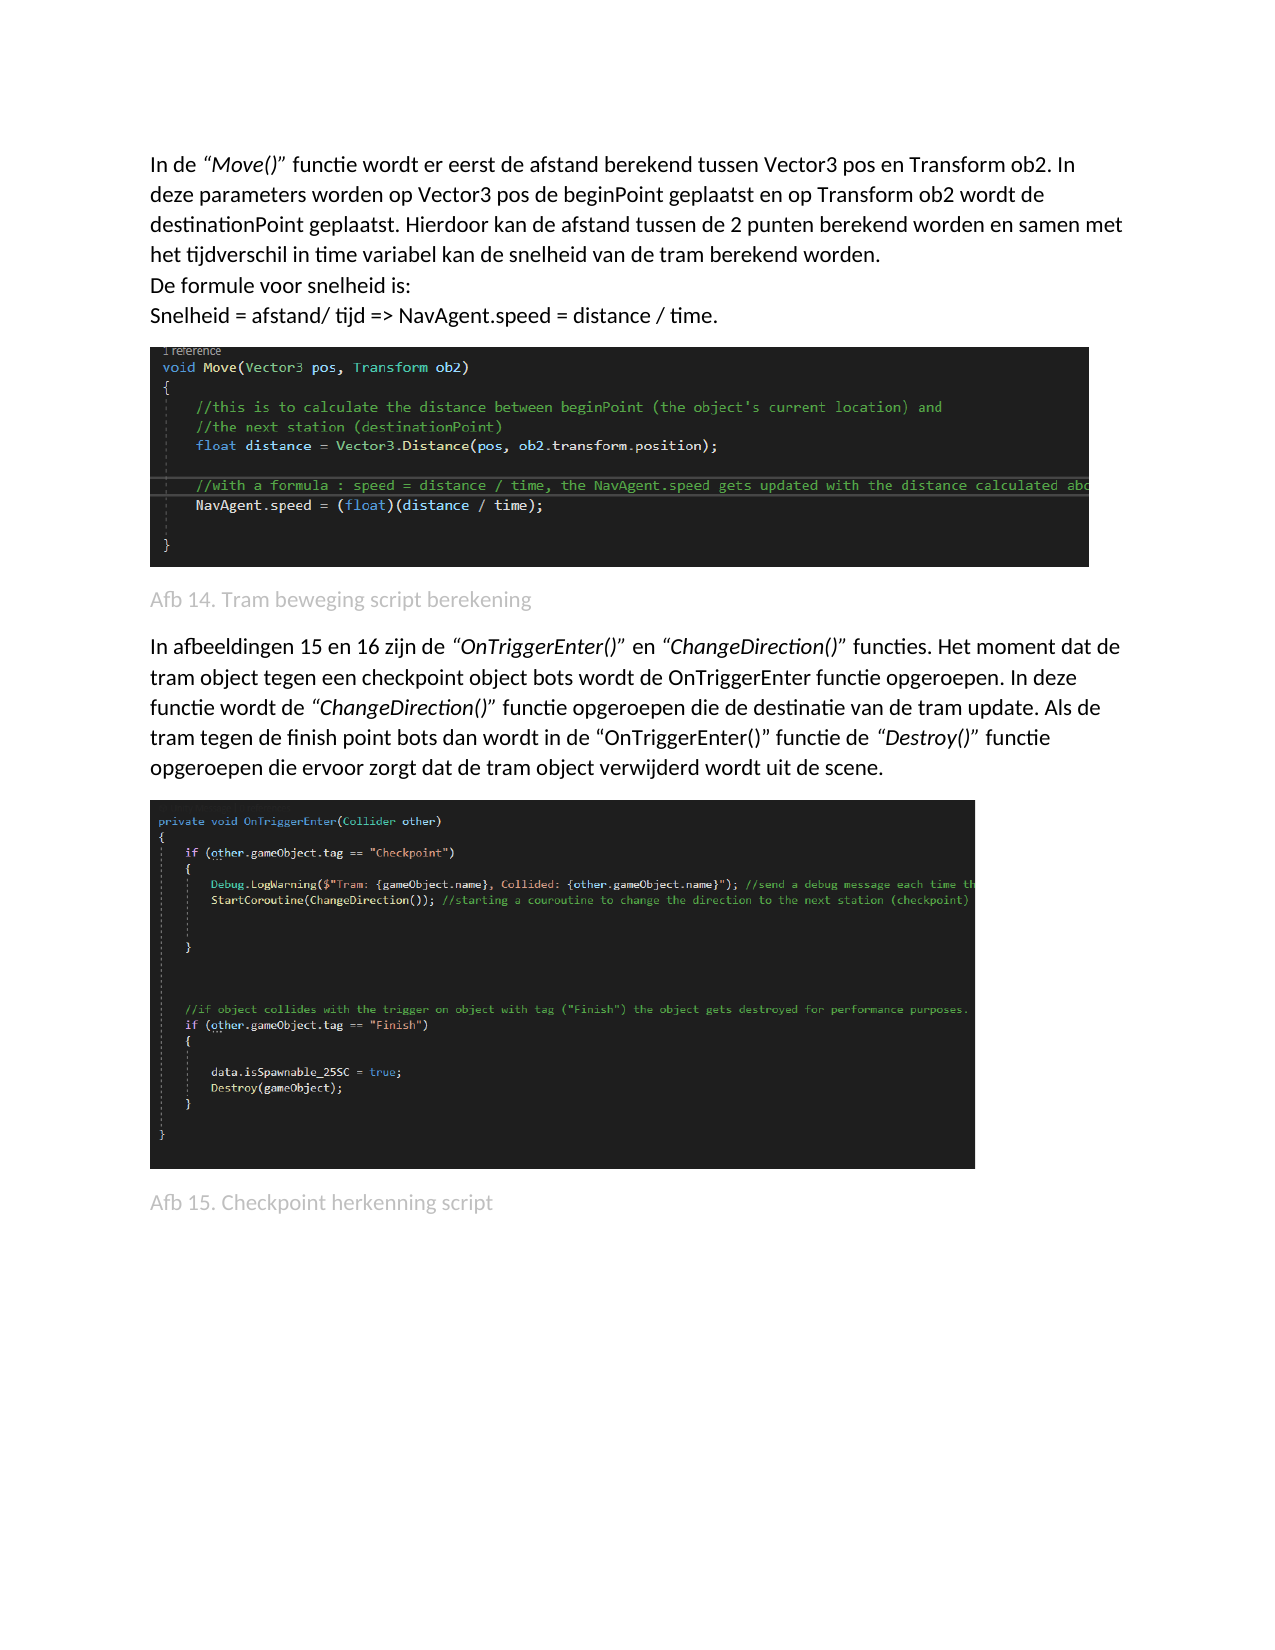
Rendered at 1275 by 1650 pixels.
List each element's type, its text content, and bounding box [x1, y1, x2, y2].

picture [150, 347, 1089, 567]
text In afbeeldingen 15 en 16 zijn de “OnTriggerEnter()” en “ChangeDirection()” functies. Het moment dat de tram object tegen een checkpoint object bots wordt de OnTriggerEnter functie opgeroepen. In deze functie wordt de “ChangeDirection()” functie opgeroepen die de destinatie van de tram update. Als de tram tegen de finish point bots dan wordt in de “OnTriggerEnter()” functie de “Destroy()” functie opgeroepen die ervoor zorgt dat de tram object verwijderd wordt uit de scene. [150, 632, 1125, 781]
text Afb 14. Tram beweging script berekening [150, 586, 1125, 613]
text Afb 15. Checkpoint herkenning script [150, 1188, 1125, 1216]
text In de “Move()” functie wordt er eerst de afstand berekend tussen Vector3 pos en Transform ob2. In deze parameters worden op Vector3 pos de beginPoint geplaatst en op Transform ob2 wordt de destinationPoint geplaatst. Hierdoor kan de afstand tussen de 2 punten berekend worden en samen met het tijdverschil in time variabel kan de snelheid van de tram berekend worden. De formule voor snelheid is: Snelheid = afstand/ tijd => NavAgent.speed = distance / time. [150, 150, 1125, 329]
picture [150, 800, 976, 1169]
